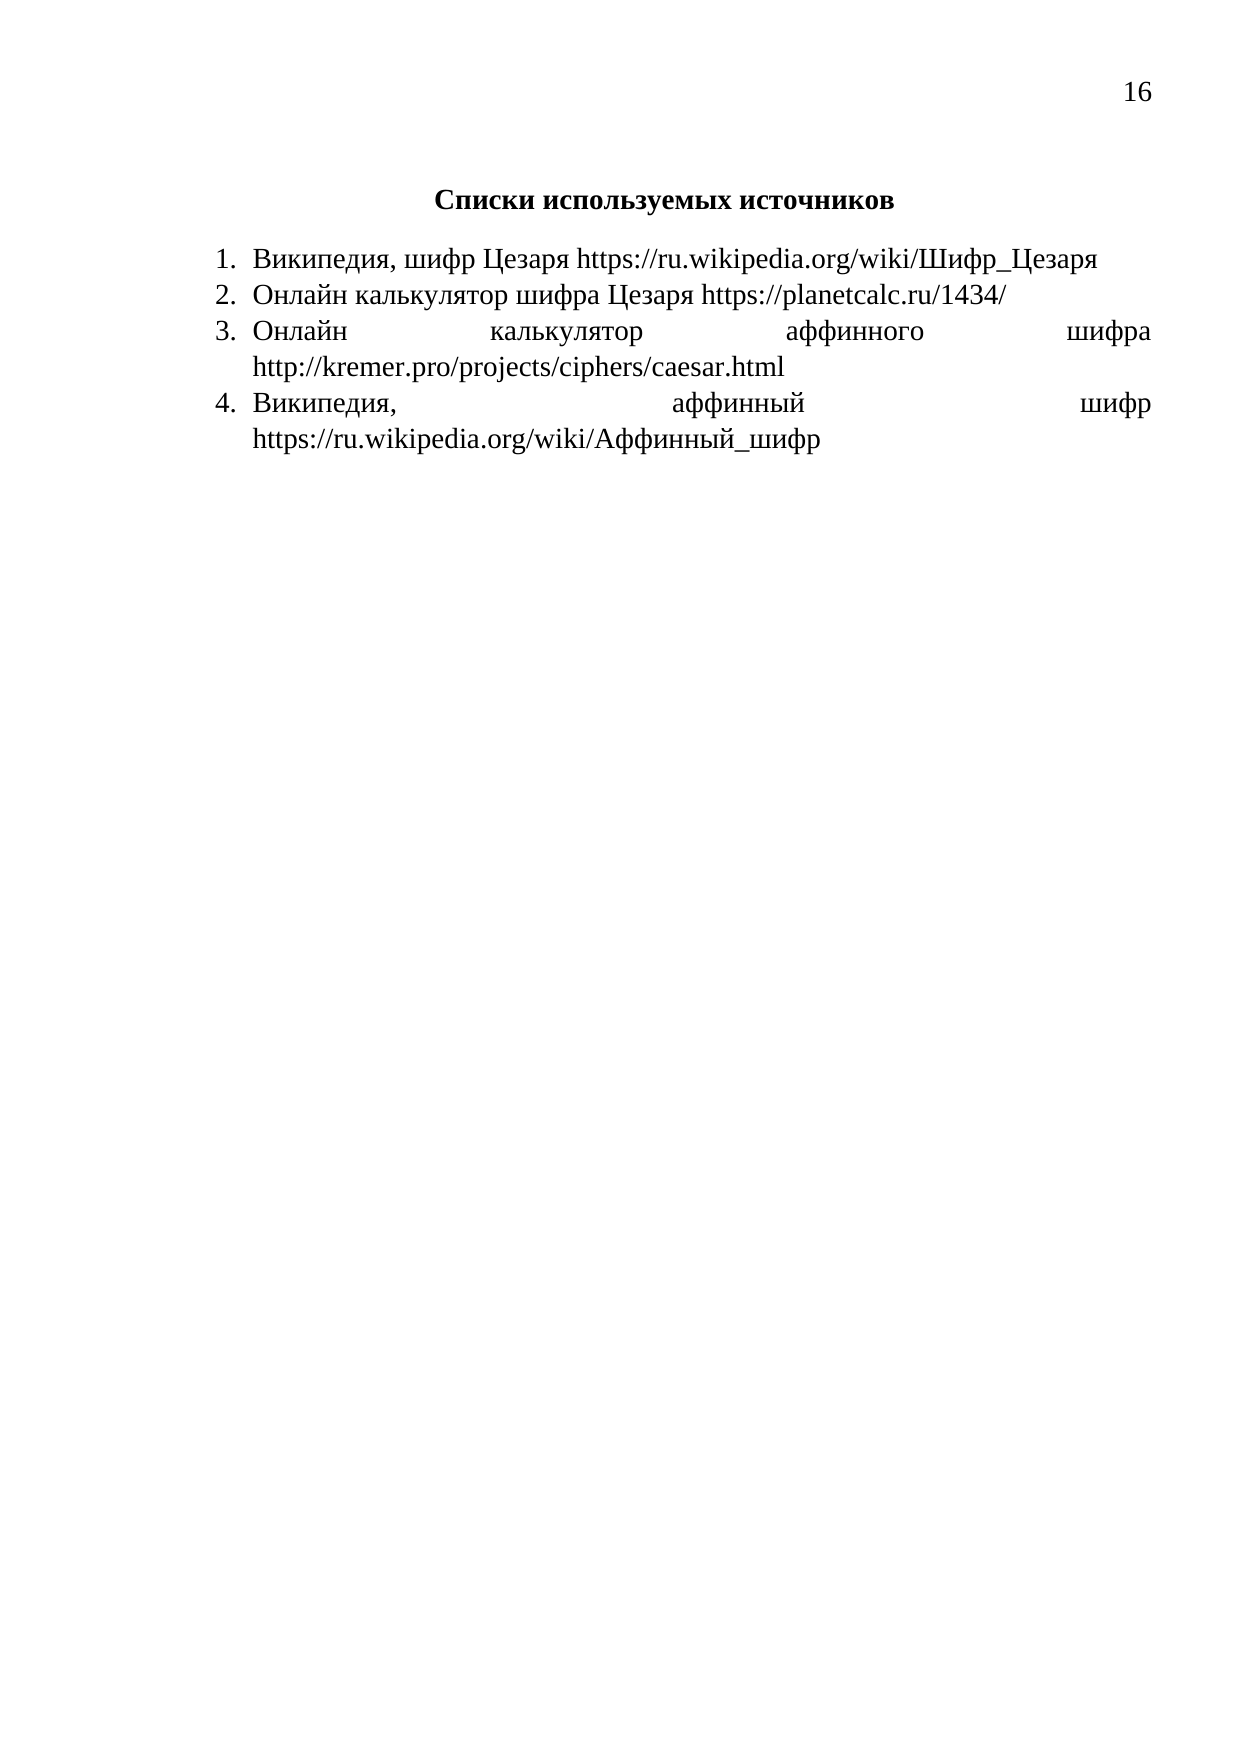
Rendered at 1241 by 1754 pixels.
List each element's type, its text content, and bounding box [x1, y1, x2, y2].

list Википедия, аффинный шифр https://ru.wikipedia.org/wiki/Аффинный_шифр [215, 385, 1152, 455]
list Онлайн калькулятор аффинного шифра http://kremer.pro/projects/ciphers/caesar.html [215, 313, 1152, 383]
list Онлайн калькулятор шифра Цезаря https://planetcalc.ru/1434/ [215, 277, 1152, 311]
subtitle Списки используемых источников [177, 182, 1152, 216]
list Википедия, шифр Цезаря https://ru.wikipedia.org/wiki/Шифр_Цезаря [215, 241, 1152, 274]
